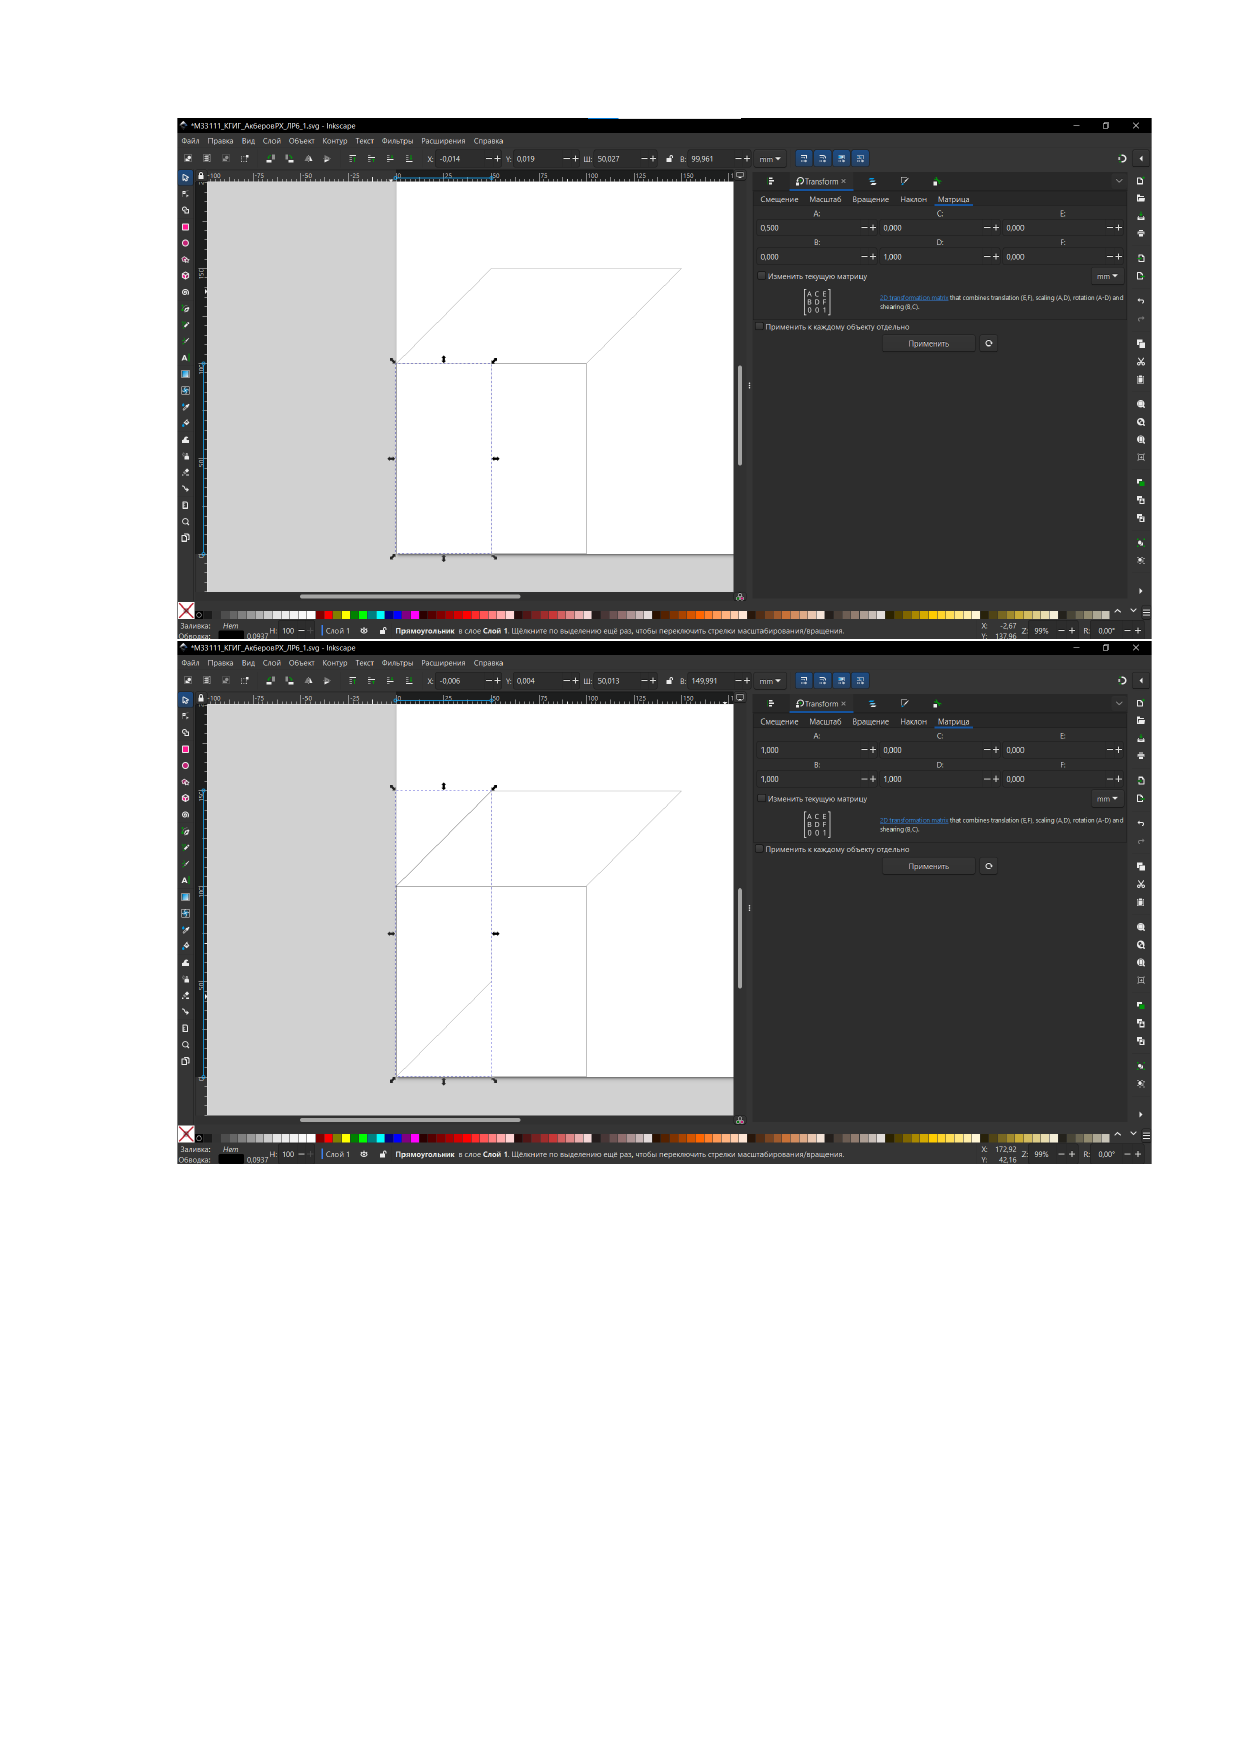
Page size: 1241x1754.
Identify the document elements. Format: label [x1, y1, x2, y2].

picture [177, 641, 1152, 1164]
picture [177, 118, 1152, 639]
